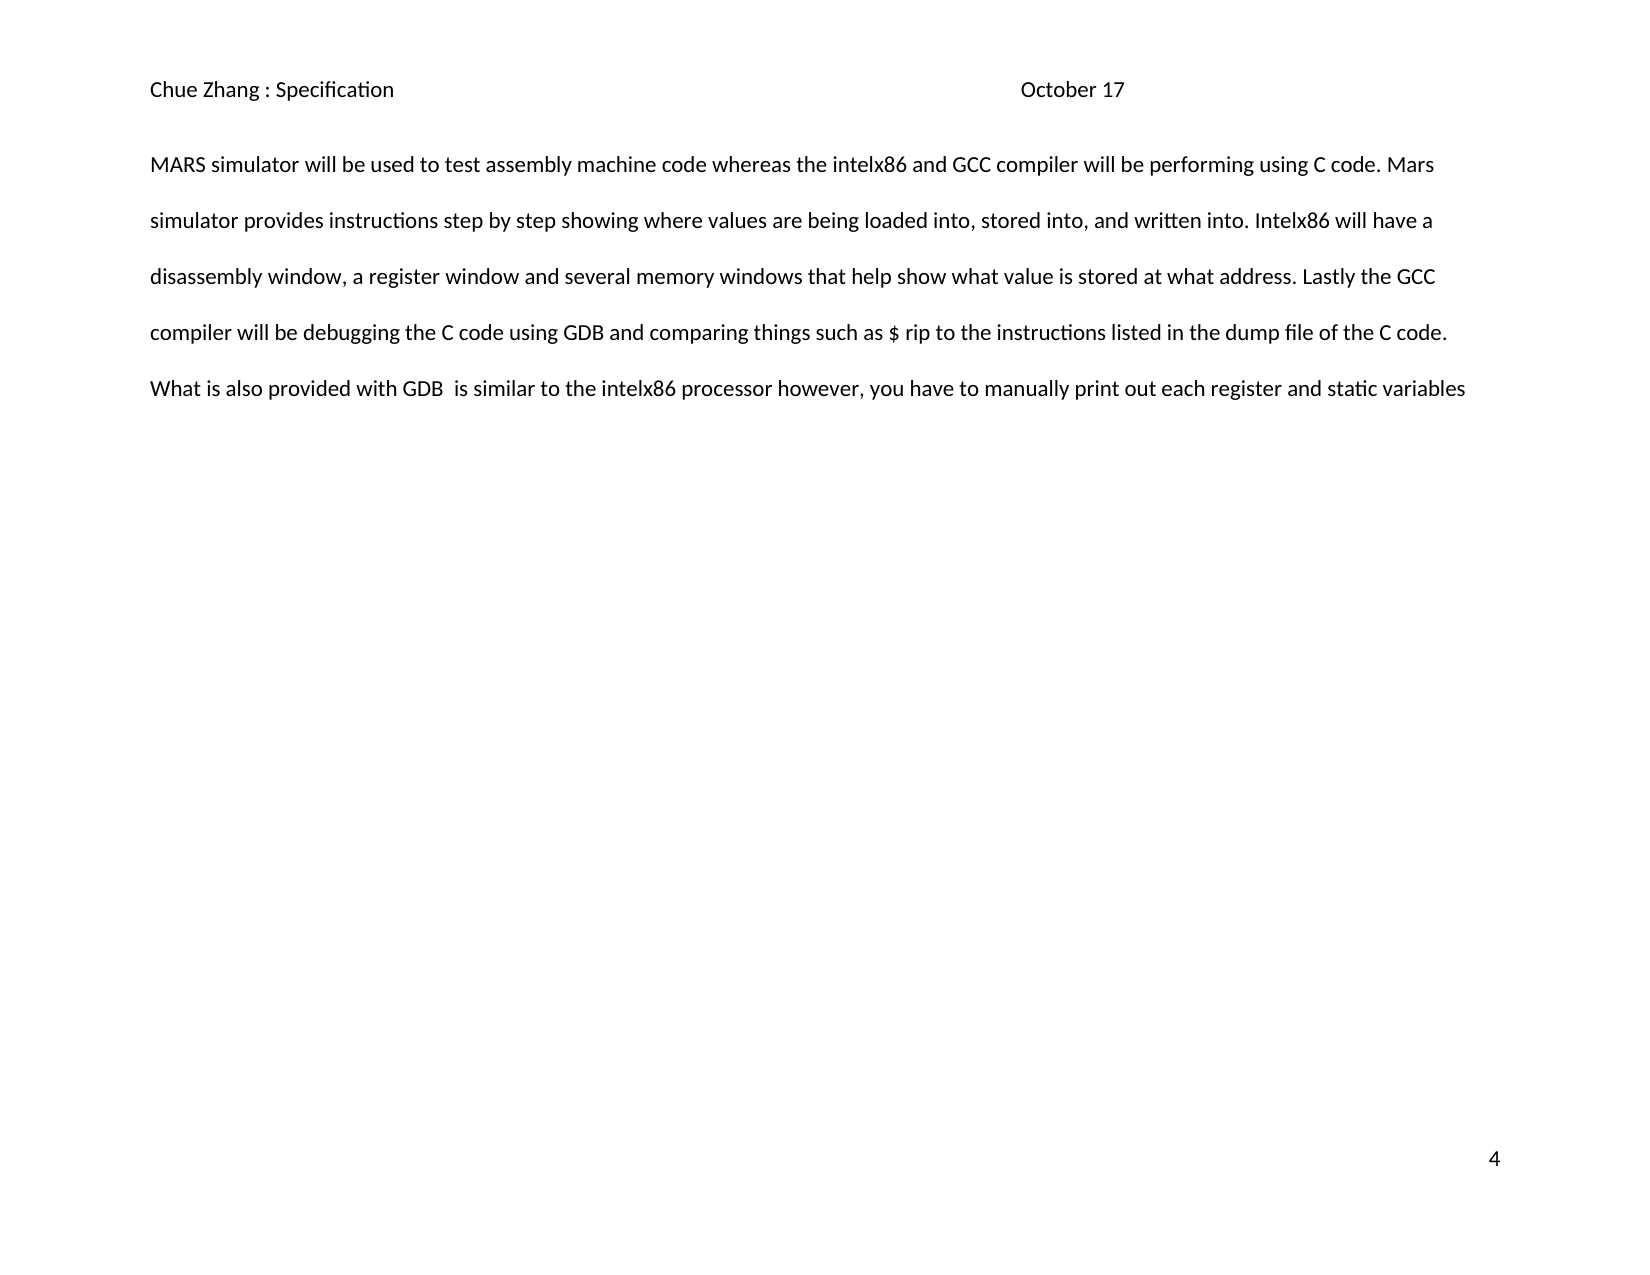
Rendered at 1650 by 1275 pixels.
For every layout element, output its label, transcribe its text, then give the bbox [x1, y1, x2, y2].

text MARS simulator will be used to test assembly machine code whereas the intelx86 and GCC compiler will be performing using C code. Mars simulator provides instructions step by step showing where values are being loaded into, stored into, and written into. Intelx86 will have a disassembly window, a register window and several memory windows that help show what value is stored at what address. Lastly the GCC compiler will be debugging the C code using GDB and comparing things such as $ rip to the instructions listed in the dump file of the C code. What is also provided with GDB is similar to the intelx86 processor however, you have to manually print out each register and static variables [150, 150, 1500, 402]
